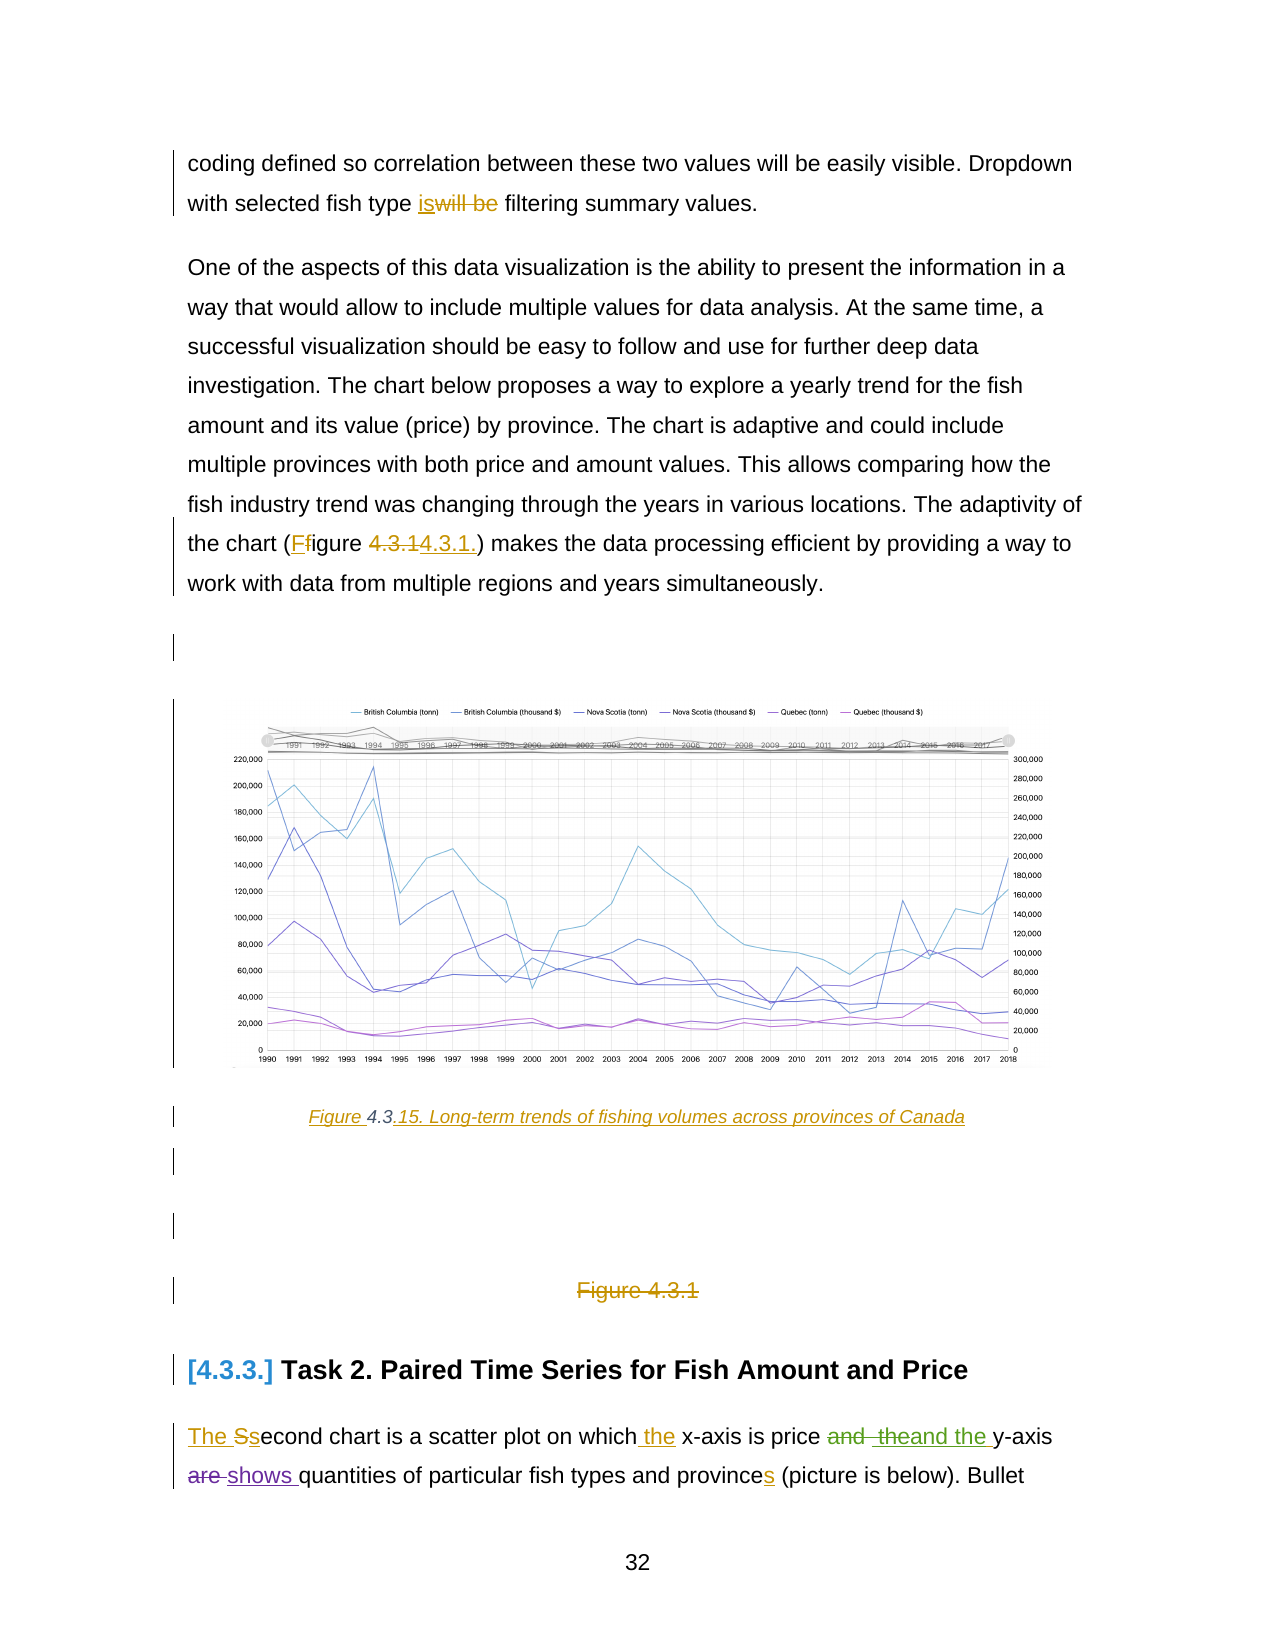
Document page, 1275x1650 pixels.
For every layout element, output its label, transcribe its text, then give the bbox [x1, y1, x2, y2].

subtitle Task 2. Paired Time Series for Fish Amount and Price [187, 1354, 1087, 1385]
text 4.3 [187, 1106, 1087, 1127]
picture [223, 698, 1052, 1068]
text One of the aspects of this data visualization is the ability to present the information in a way that would allow to include multiple values for data analysis. At the same time, a successful visualization should be easy to follow and use for further deep data investigation. The chart below proposes a way to explore a yearly trend for the fish amount and its value (price) by province. The chart is adaptive and could include multiple provinces with both price and amount values. This allows comparing how the fish industry trend was changing through the years in various locations. The adaptivity of the chart (igure ) makes the data processing efficient by providing a way to work with data from multiple regions and years simultaneously. [187, 254, 1087, 596]
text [187, 150, 1087, 216]
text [187, 1423, 1087, 1489]
